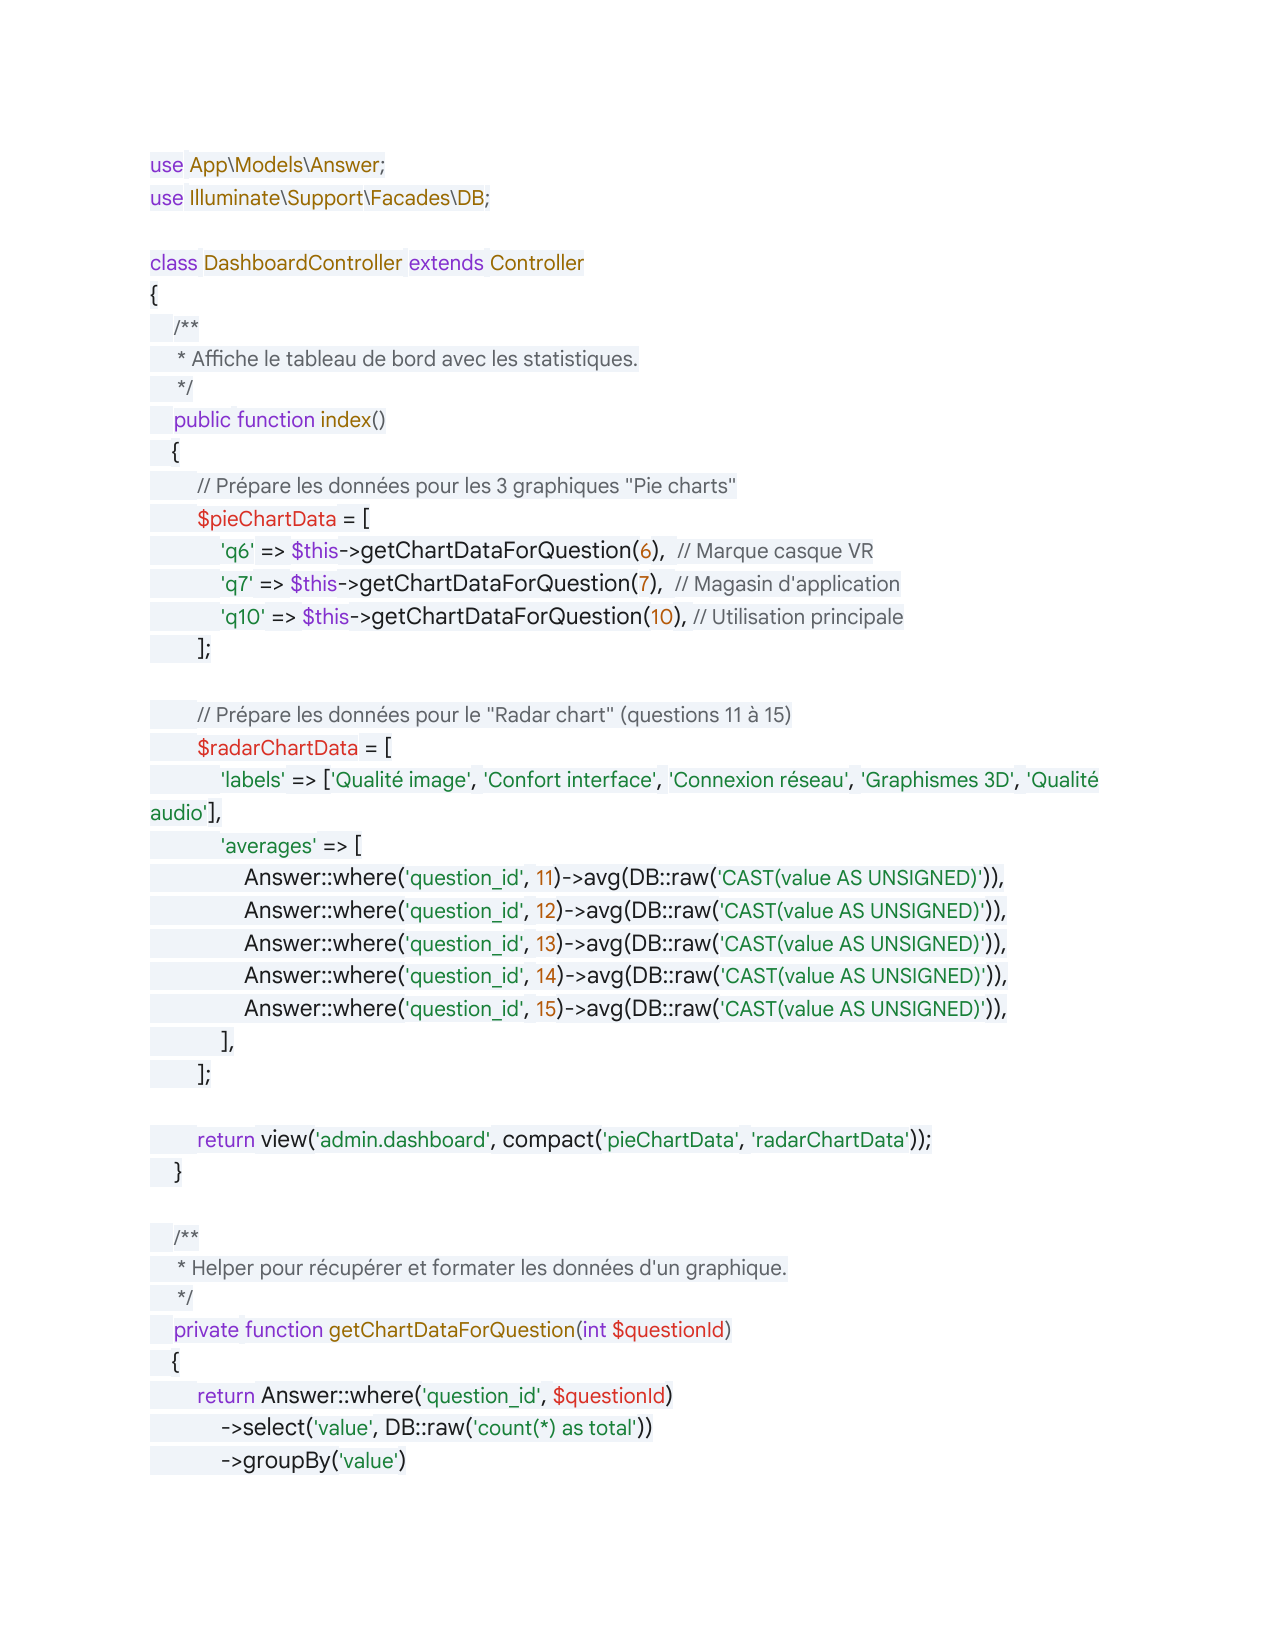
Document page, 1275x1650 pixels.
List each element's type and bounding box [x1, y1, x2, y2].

text [150, 150, 1125, 1475]
